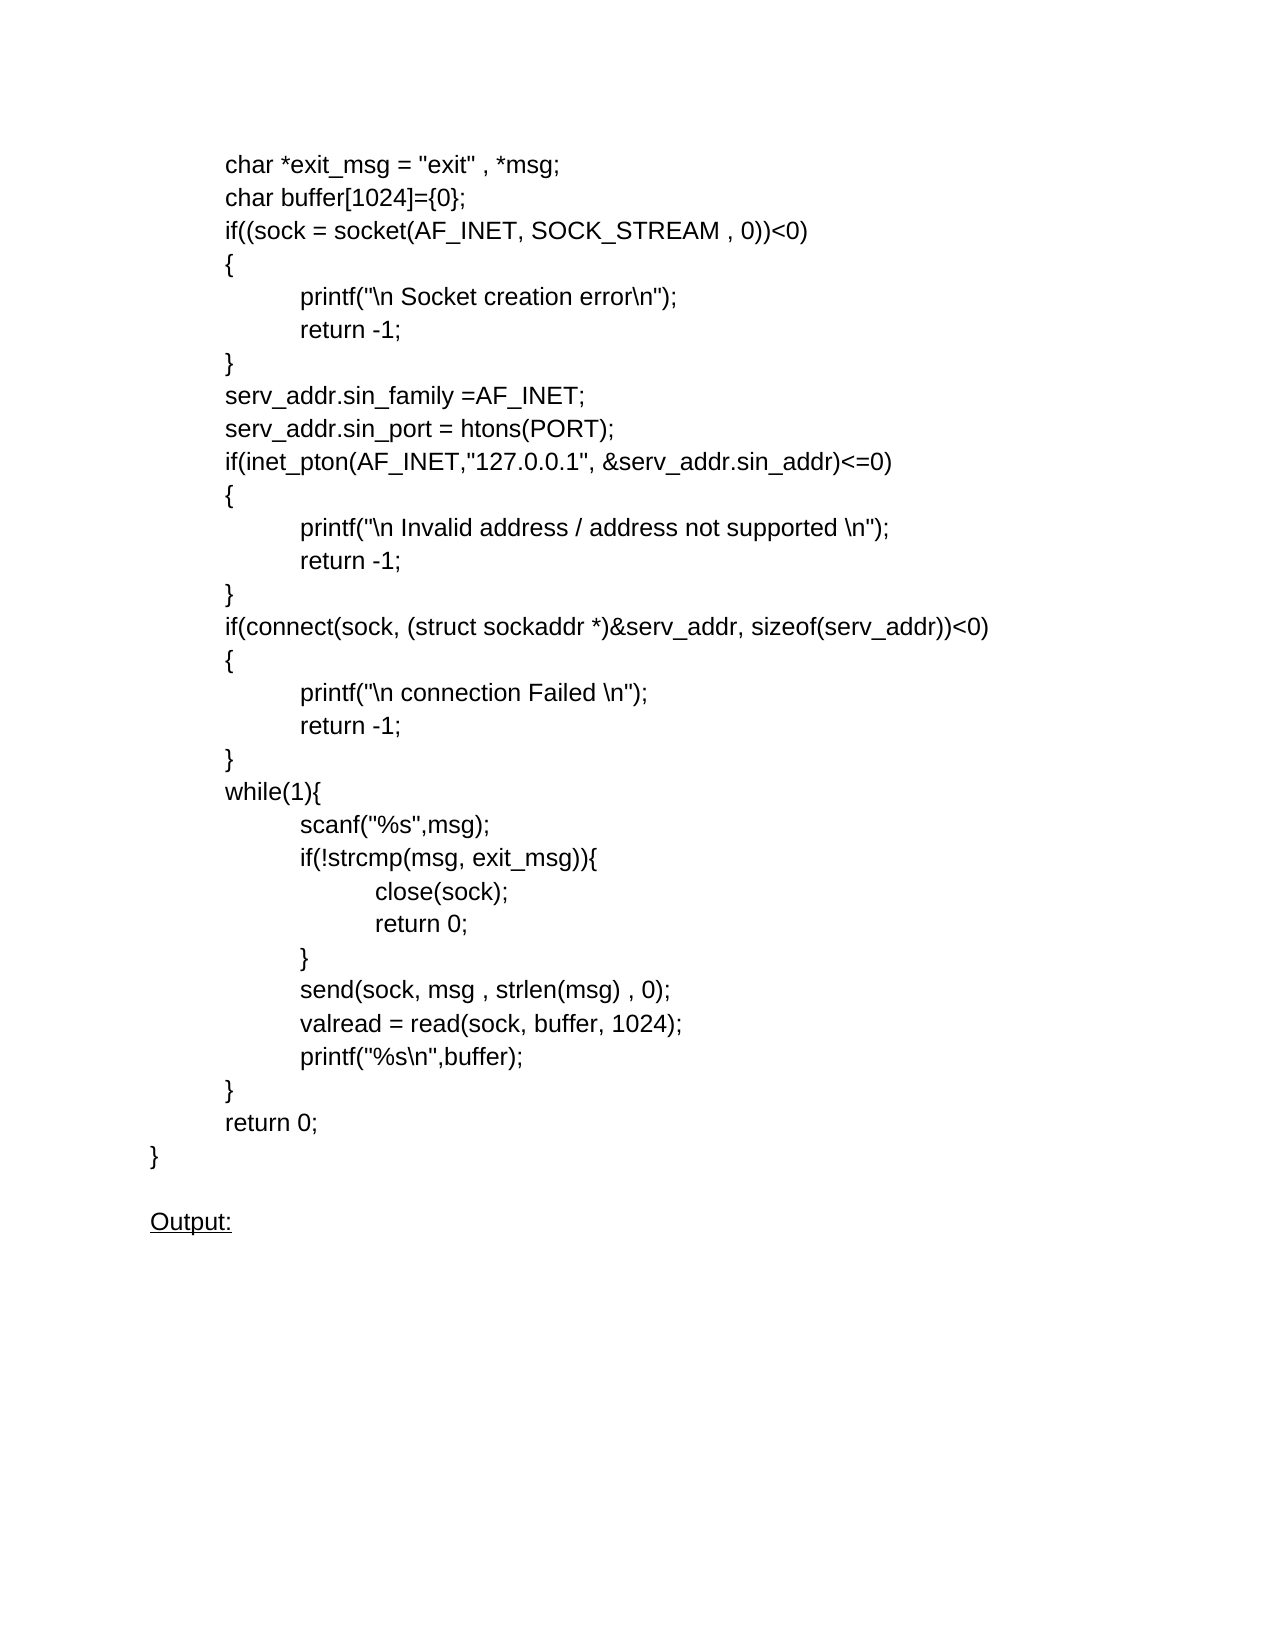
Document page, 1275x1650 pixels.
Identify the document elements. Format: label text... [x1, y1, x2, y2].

text if((sock = socket(AF_INET, SOCK_STREAM , 0))<0) [150, 216, 1125, 245]
text { [150, 480, 1125, 509]
text Output: [150, 1207, 1125, 1235]
text while(1){ [150, 777, 1125, 806]
text return -1; [150, 546, 1125, 575]
text } [150, 744, 1125, 773]
text if(!strcmp(msg, exit_msg)){ [150, 843, 1125, 872]
text printf("\n Invalid address / address not supported \n"); [150, 513, 1125, 542]
text valread = read(sock, buffer, 1024); [150, 1008, 1125, 1037]
text serv_addr.sin_port = htons(PORT); [150, 414, 1125, 443]
text char *exit_msg = "exit" , *msg; [150, 150, 1125, 179]
text } [150, 1141, 1125, 1169]
text if(inet_pton(AF_INET,"127.0.0.1", &serv_addr.sin_addr)<=0) [150, 447, 1125, 476]
text serv_addr.sin_family =AF_INET; [150, 381, 1125, 410]
text { [150, 645, 1125, 674]
text scanf("%s",msg); [150, 810, 1125, 839]
text printf("%s\n",buffer); [150, 1042, 1125, 1070]
text char buffer[1024]={0}; [150, 183, 1125, 212]
text close(sock); [150, 876, 1125, 905]
text return 0; [150, 909, 1125, 938]
text } [150, 579, 1125, 608]
text { [150, 249, 1125, 278]
text printf("\n Socket creation error\n"); [150, 282, 1125, 311]
text if(connect(sock, (struct sockaddr *)&serv_addr, sizeof(serv_addr))<0) [150, 612, 1125, 641]
text send(sock, msg , strlen(msg) , 0); [150, 976, 1125, 1004]
text } [150, 1074, 1125, 1103]
text printf("\n connection Failed \n"); [150, 678, 1125, 707]
text } [150, 348, 1125, 377]
text return -1; [150, 315, 1125, 344]
text return -1; [150, 711, 1125, 740]
text return 0; [150, 1108, 1125, 1136]
text } [150, 942, 1125, 971]
